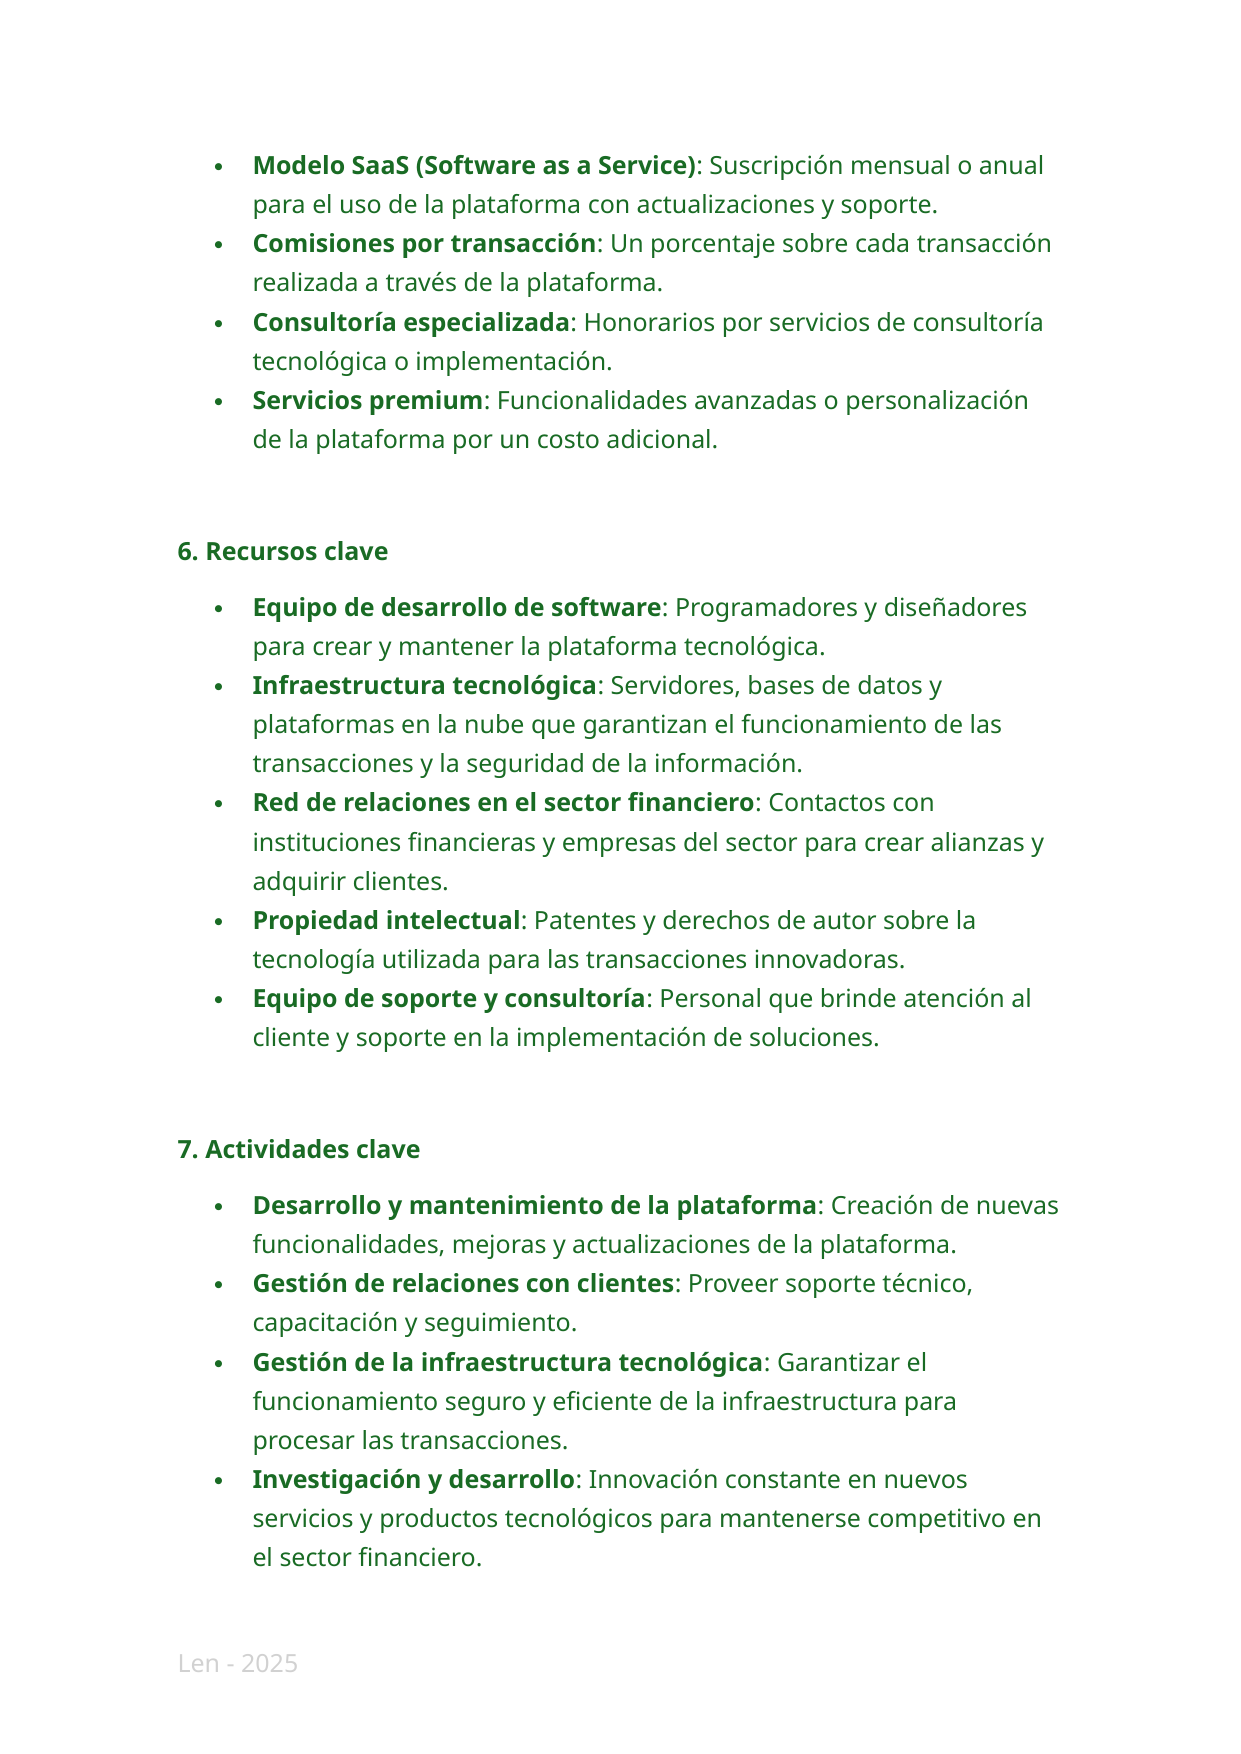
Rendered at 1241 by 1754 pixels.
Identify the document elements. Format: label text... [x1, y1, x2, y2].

list Gestión de la infraestructura tecnológica: Garantizar el funcionamiento seguro y eficiente de la infraestructura para procesar las transacciones. [215, 1344, 1063, 1457]
list Equipo de soporte y consultoría: Personal que brinde atención al cliente y soporte en la implementación de soluciones. [215, 981, 1063, 1054]
list Equipo de desarrollo de software: Programadores y diseñadores para crear y mantener la plataforma tecnológica. [215, 589, 1063, 662]
list Gestión de relaciones con clientes: Proveer soporte técnico, capacitación y seguimiento. [215, 1266, 1063, 1339]
list Modelo SaaS (Software as a Service): Suscripción mensual o anual para el uso de la plataforma con actualizaciones y soporte. [215, 148, 1063, 221]
list Comisiones por transacción: Un porcentaje sobre cada transacción realizada a través de la plataforma. [215, 226, 1063, 299]
list Desarrollo y mantenimiento de la plataforma: Creación de nuevas funcionalidades, mejoras y actualizaciones de la plataforma. [215, 1188, 1063, 1261]
text 7. Actividades clave [177, 1132, 1063, 1166]
list Propiedad intelectual: Patentes y derechos de autor sobre la tecnología utilizada para las transacciones innovadoras. [215, 903, 1063, 976]
list Consultoría especializada: Honorarios por servicios de consultoría tecnológica o implementación. [215, 304, 1063, 377]
list Red de relaciones en el sector financiero: Contactos con instituciones financieras y empresas del sector para crear alianzas y adquirir clientes. [215, 785, 1063, 897]
list Servicios premium: Funcionalidades avanzadas o personalización de la plataforma por un costo adicional. [215, 383, 1063, 456]
list Infraestructura tecnológica: Servidores, bases de datos y plataformas en la nube que garantizan el funcionamiento de las transacciones y la seguridad de la información. [215, 668, 1063, 780]
text 6. Recursos clave [177, 533, 1063, 567]
list Investigación y desarrollo: Innovación constante en nuevos servicios y productos tecnológicos para mantenerse competitivo en el sector financiero. [215, 1462, 1063, 1574]
